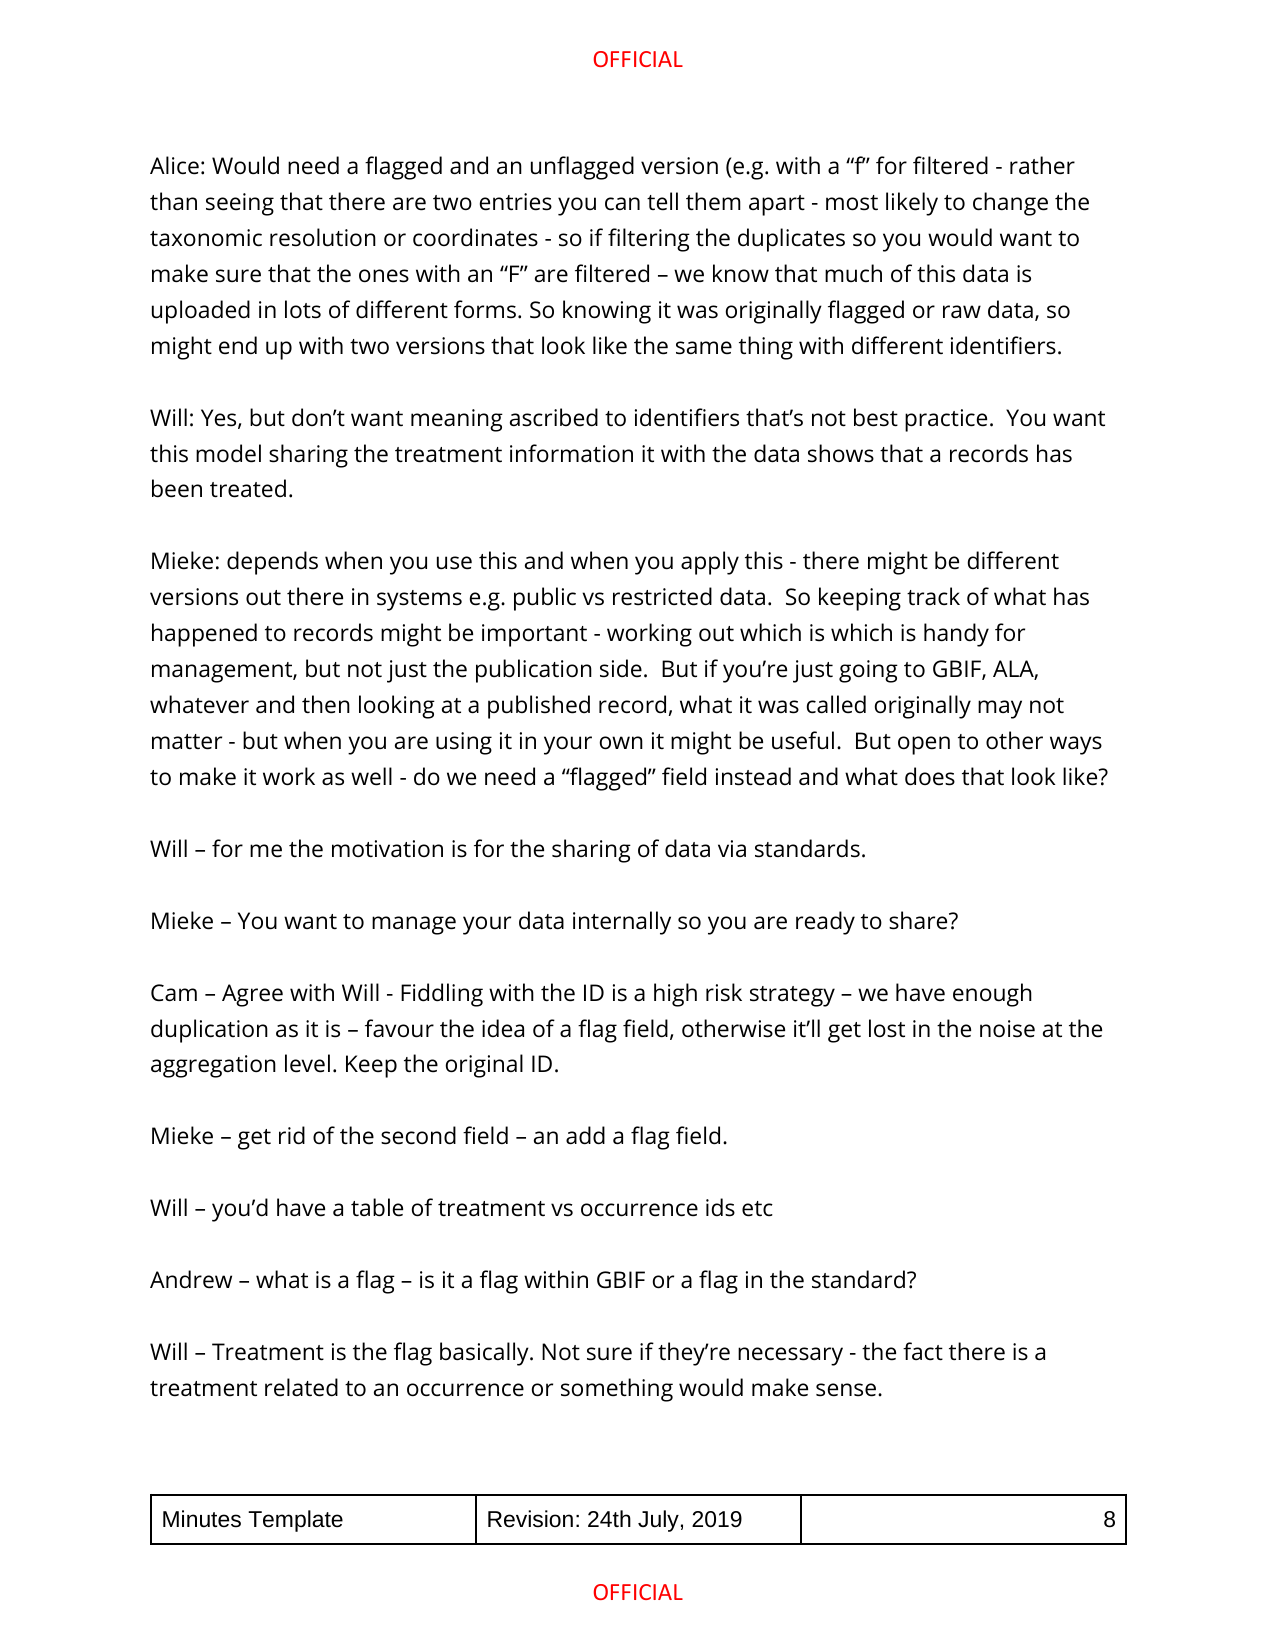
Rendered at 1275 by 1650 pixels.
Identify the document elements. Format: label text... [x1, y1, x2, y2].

text Will: Yes, but don’t want meaning ascribed to identifiers that’s not best practice. You want this model sharing the treatment information it with the data shows that a records has been treated. [150, 402, 1125, 505]
text Will – Treatment is the flag basically. Not sure if they’re necessary - the fact there is a treatment related to an occurrence or something would make sense. [150, 1336, 1125, 1403]
text Cam – Agree with Will - Fiddling with the ID is a high risk strategy – we have enough duplication as it is – favour the idea of a flag field, otherwise it’ll get lost in the noise at the aggregation level. Keep the original ID. [150, 977, 1125, 1080]
text Mieke – get rid of the second field – an add a flag field. [150, 1120, 1125, 1152]
text Will – for me the motivation is for the sharing of data via standards. [150, 833, 1125, 864]
text Will – you’d have a table of treatment vs occurrence ids etc [150, 1192, 1125, 1223]
text Mieke – You want to manage your data internally so you are ready to share? [150, 905, 1125, 936]
text Andrew – what is a flag – is it a flag within GBIF or a flag in the standard? [150, 1264, 1125, 1295]
text Mieke: depends when you use this and when you apply this - there might be different versions out there in systems e.g. public vs restricted data. So keeping track of what has happened to records might be important - working out which is which is handy for management, but not just the publication side. But if you’re just going to GBIF, ALA, whatever and then looking at a published record, what it was called originally may not matter - but when you are using it in your own it might be useful. But open to other ways to make it work as well - do we need a “flagged” field instead and what does that look like? [150, 545, 1125, 792]
text Alice: Would need a flagged and an unflagged version (e.g. with a “f” for filtered - rather than seeing that there are two entries you can tell them apart - most likely to change the taxonomic resolution or coordinates - so if filtering the duplicates so you would want to make sure that the ones with an “F” are filtered – we know that much of this data is uploaded in lots of different forms. So knowing it was originally flagged or raw data, so might end up with two versions that look like the same thing with different identifiers. [150, 150, 1125, 361]
